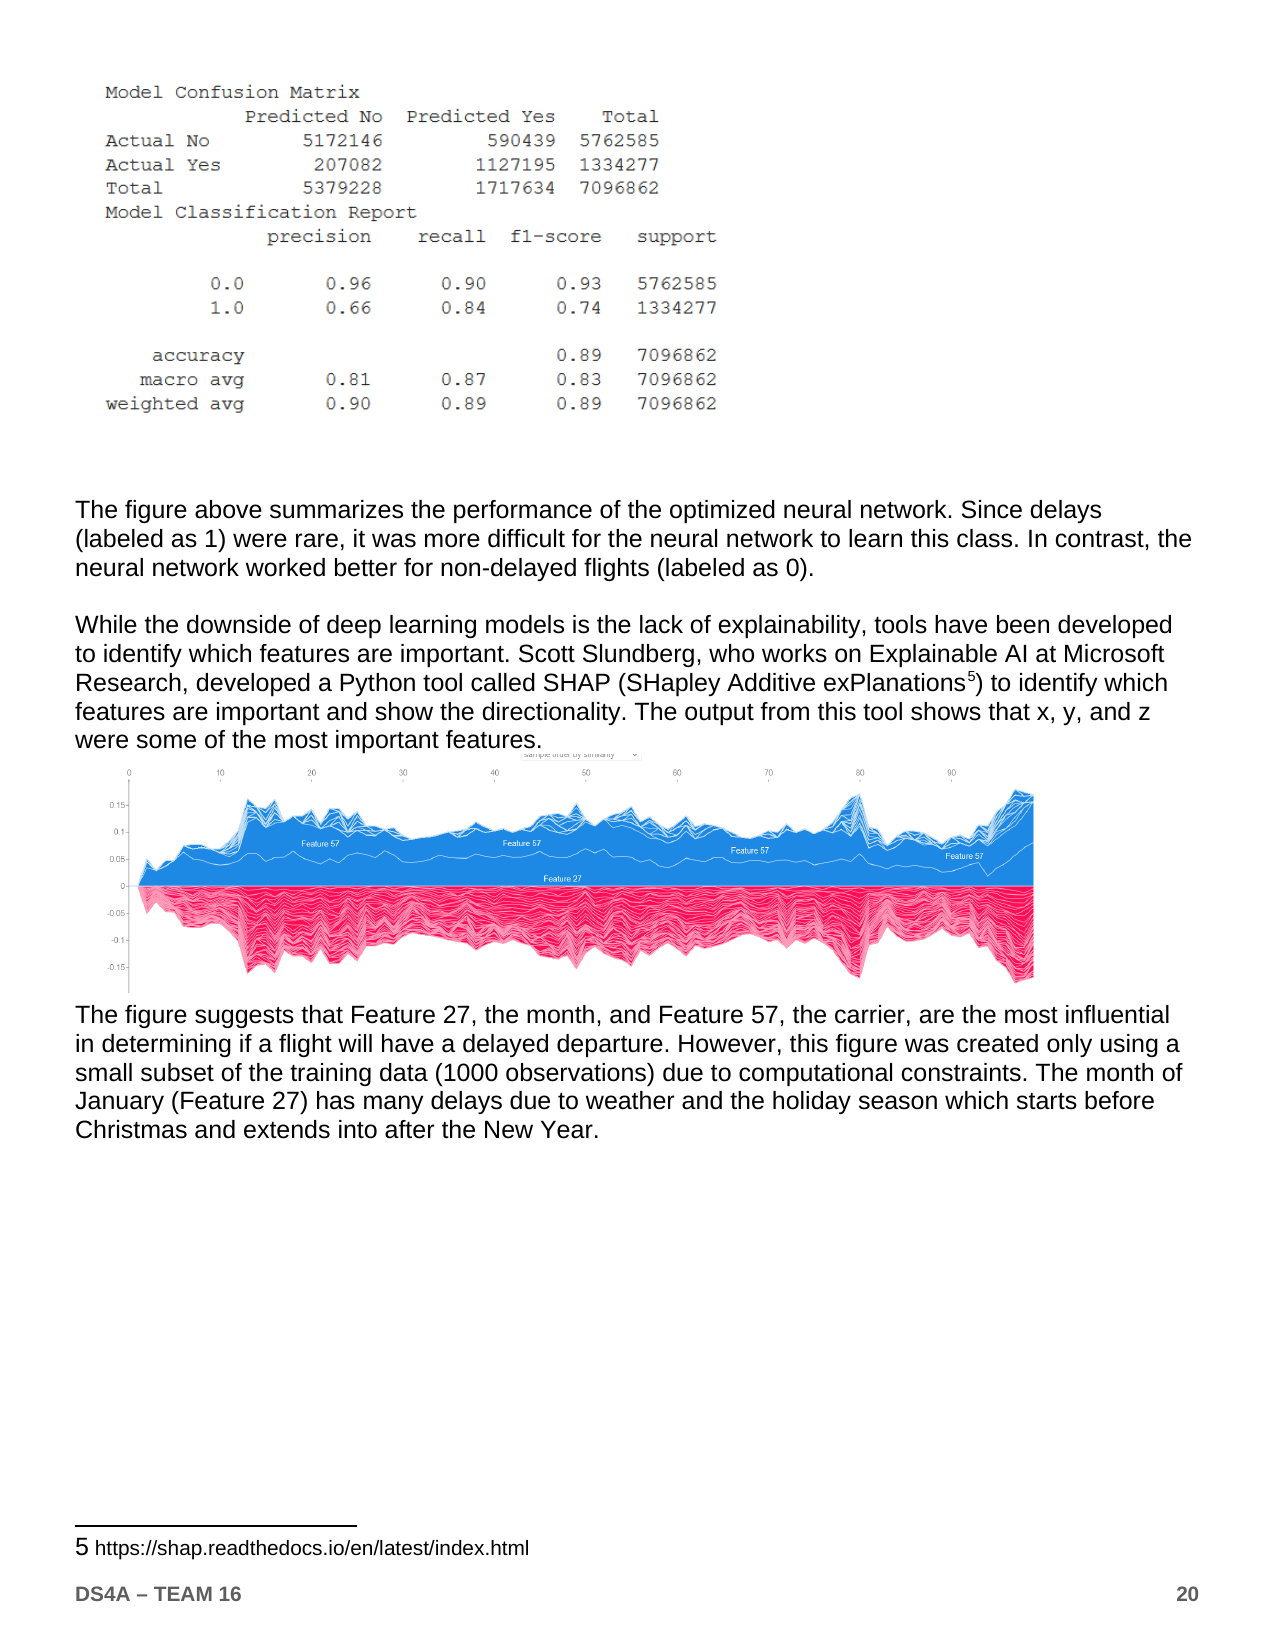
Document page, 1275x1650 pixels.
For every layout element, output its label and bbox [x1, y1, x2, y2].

table_header [75, 78, 1197, 1316]
picture [75, 754, 1050, 1000]
picture [75, 78, 755, 438]
